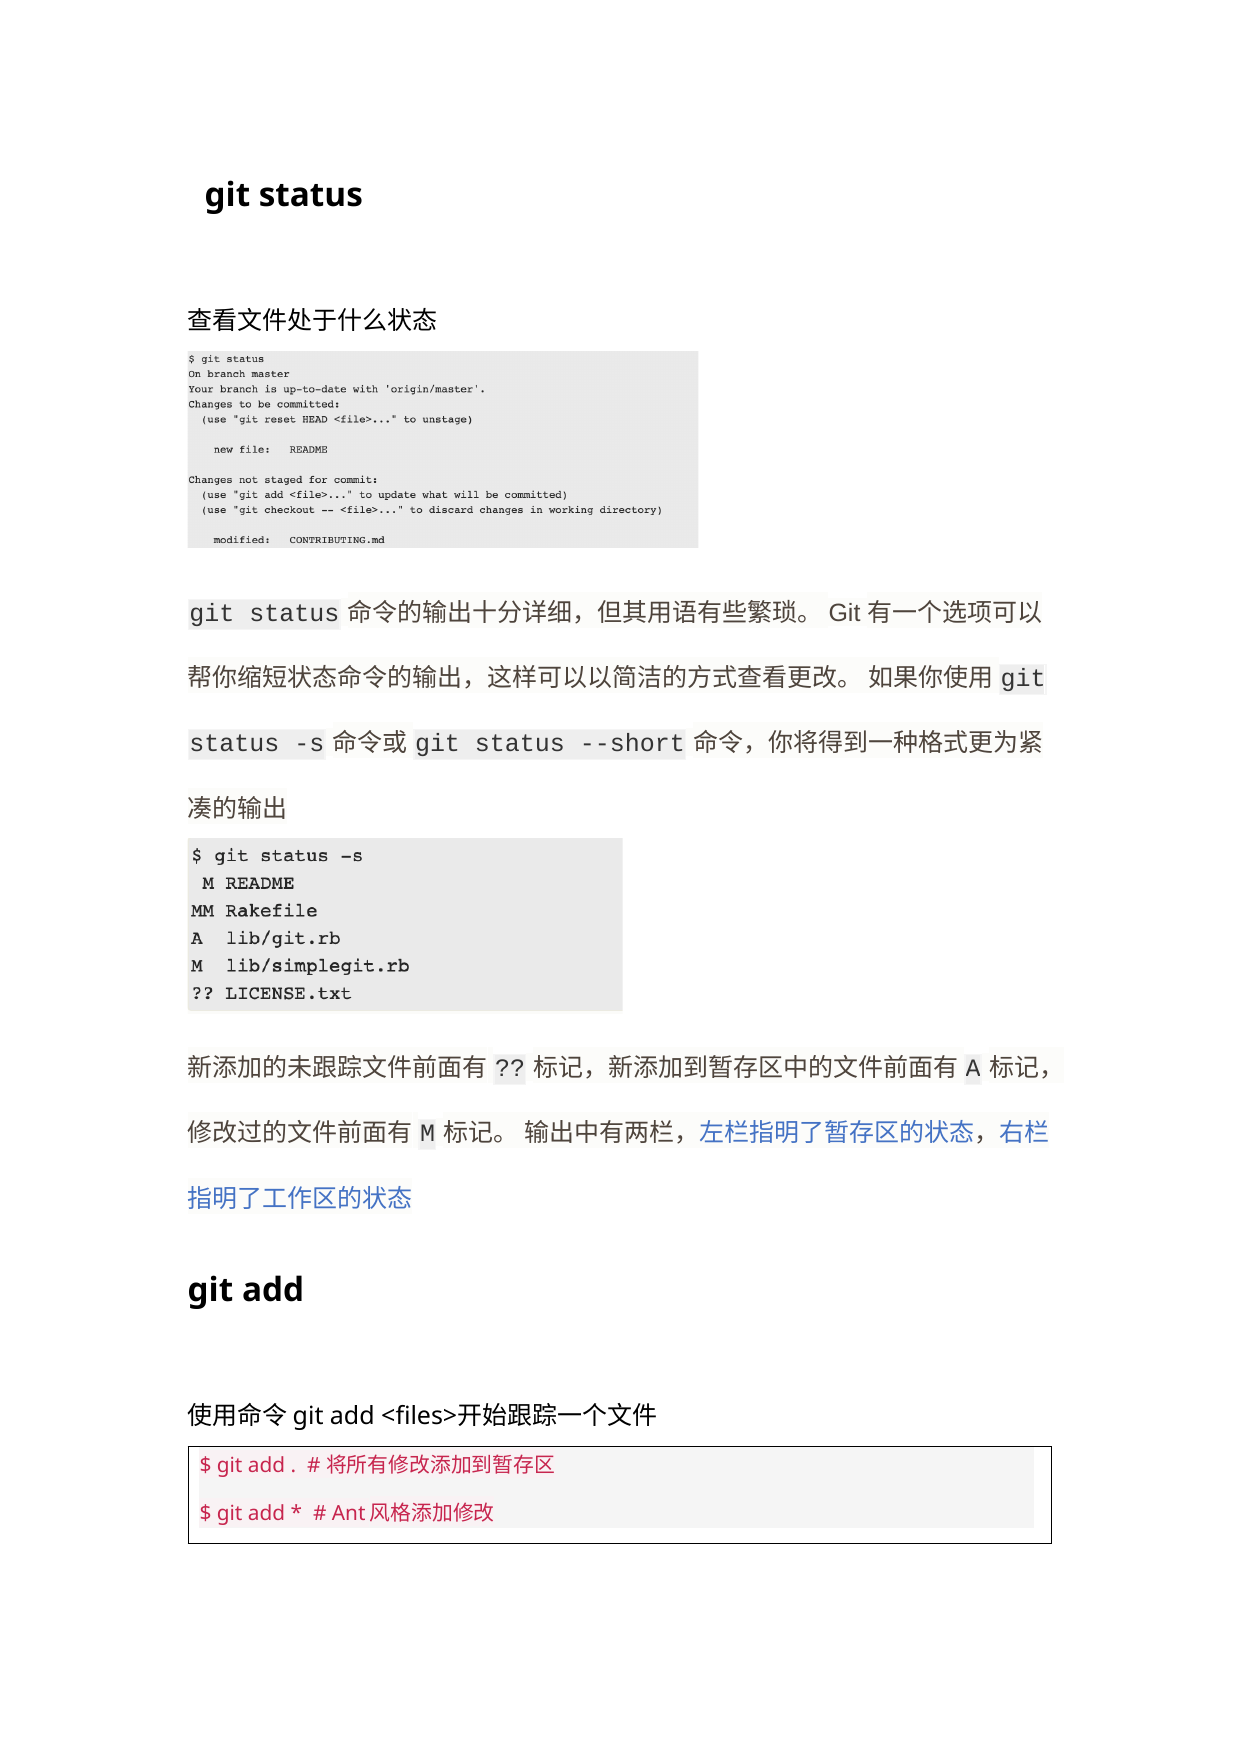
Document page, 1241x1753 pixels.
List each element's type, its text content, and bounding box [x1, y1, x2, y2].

subtitle git add [187, 1256, 1053, 1321]
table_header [189, 1447, 1051, 1543]
text 查看文件处于什么状态 [187, 286, 1053, 351]
picture [187, 838, 623, 1014]
subtitle git status [187, 161, 1053, 226]
text 新添加的未跟踪文件前面有 ?? 标记，新添加到暂存区中的文件前面有 A 标记，修改过的文件前面有 M 标记。 输出中有两栏，左栏指明了暂存区的状态，右栏指明了工作区的状态 [187, 1034, 1053, 1229]
text git status 命令的输出十分详细，但其用语有些繁琐。 Git 有一个选项可以帮你缩短状态命令的输出，这样可以以简洁的方式查看更改。 如果你使用 git status -s 命令或 git status --short 命令，你将得到一种格式更为紧凑的输出 [187, 579, 1053, 839]
text 使用命令git add <files>开始跟踪一个文件 [187, 1381, 1053, 1446]
picture [187, 351, 699, 548]
